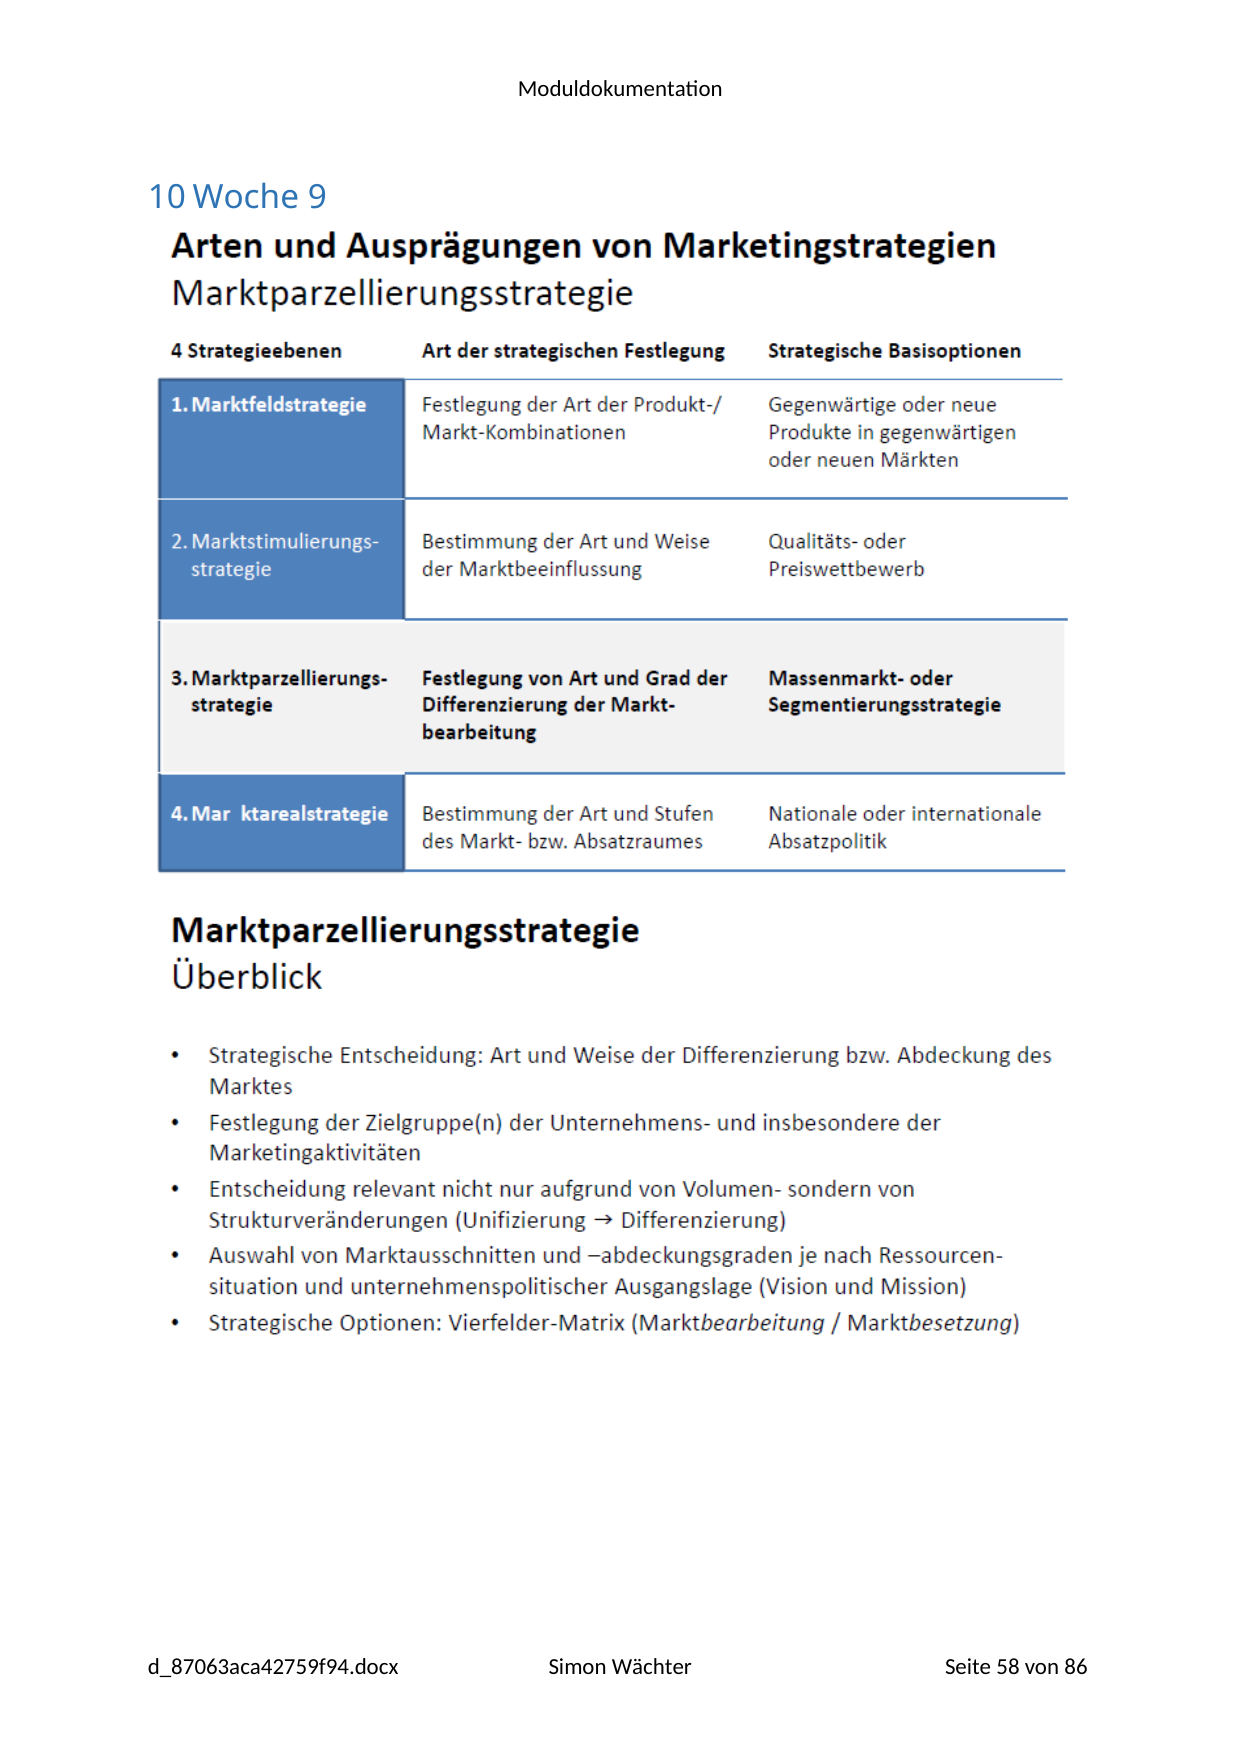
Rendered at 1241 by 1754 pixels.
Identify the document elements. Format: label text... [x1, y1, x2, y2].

picture [147, 902, 1093, 1354]
picture [147, 221, 1093, 884]
subtitle Woche 9 [148, 173, 1093, 218]
